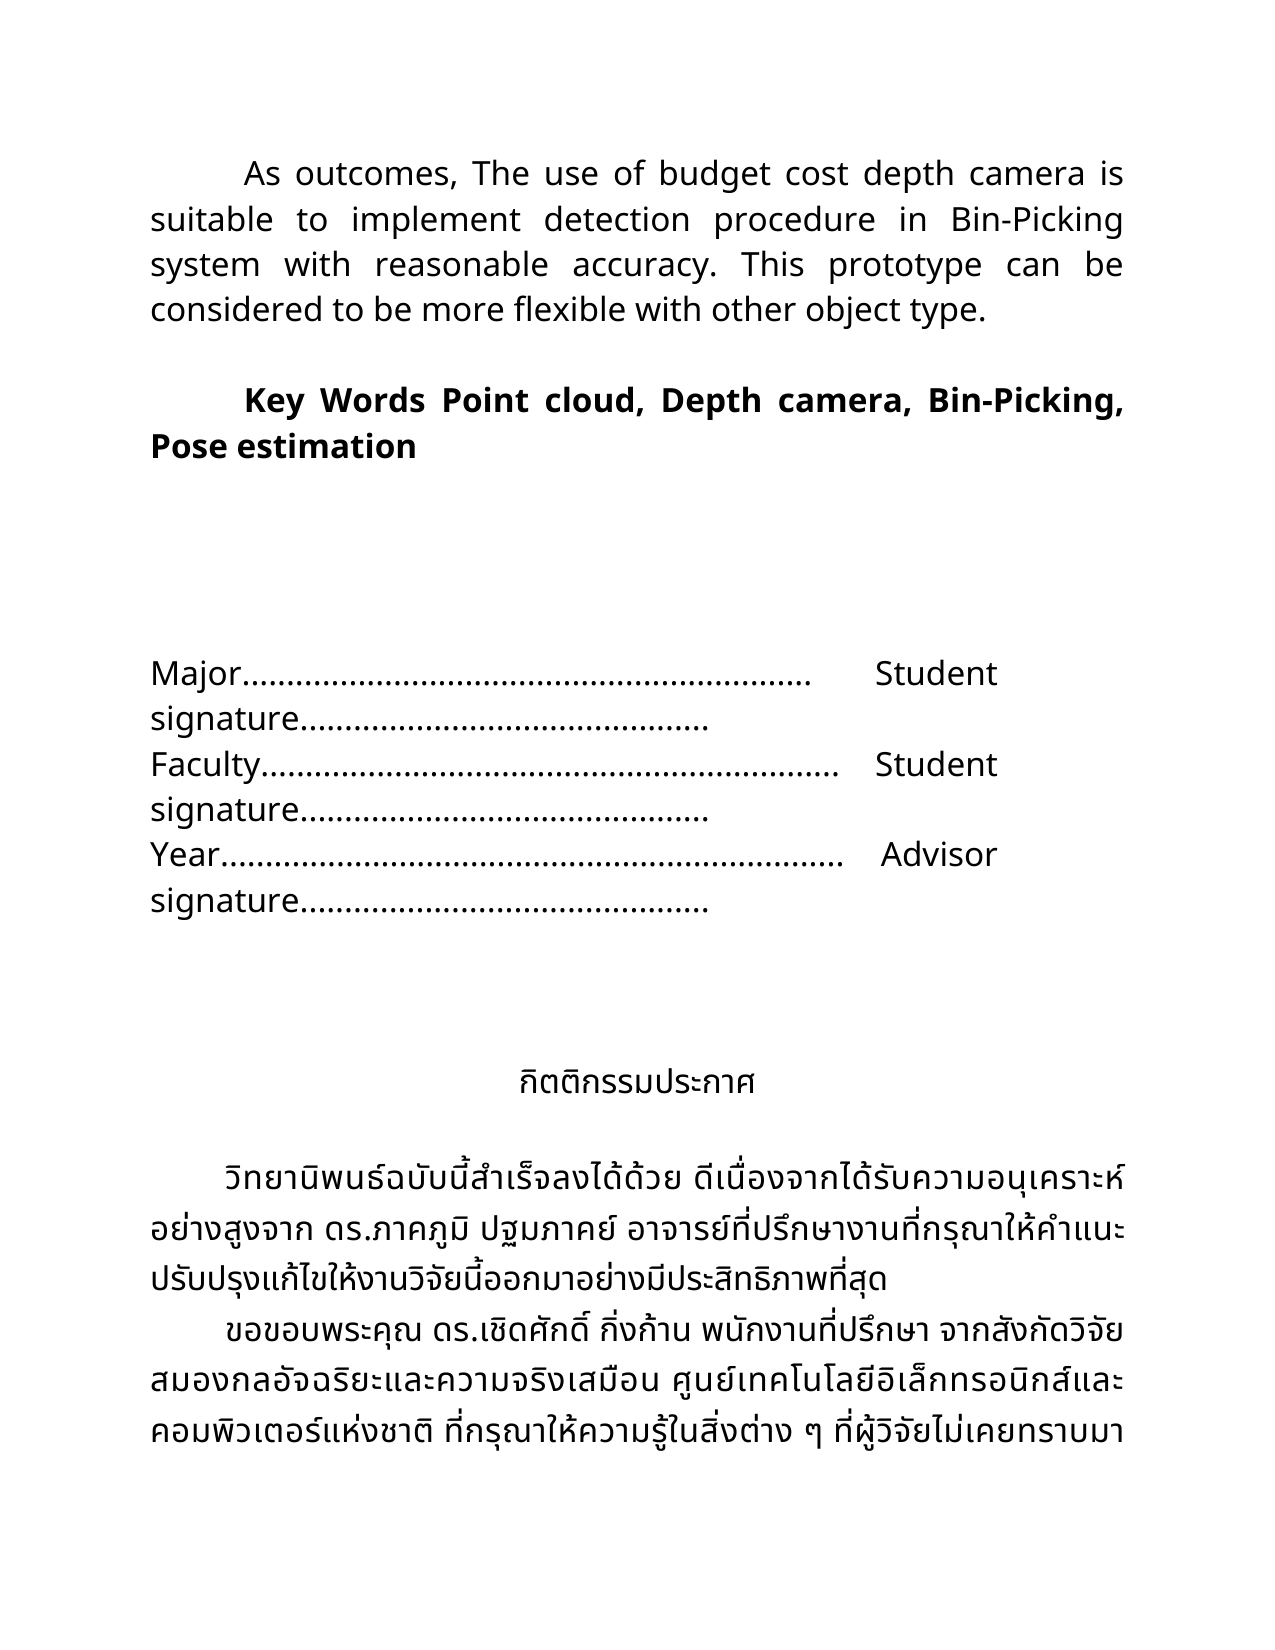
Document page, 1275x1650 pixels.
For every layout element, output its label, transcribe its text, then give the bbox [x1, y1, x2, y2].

text กิตติกรรมประกาศ [150, 1058, 1125, 1109]
text วิทยานิพนธ์ฉบับนี้สำเร็จลงได้ด้วย ดีเนื่องจากได้รับความอนุเคราะห์อย่างสูงจาก ดร.ภาคภูมิ ปฐมภาคย์ อาจารย์ที่ปรึกษางานที่กรุณาให้คำแนะ ปรับปรุงแก้ไขให้งานวิจัยนี้ออกมาอย่างมีประสิทธิภาพที่สุด [150, 1154, 1125, 1306]
text Key Words Point cloud, Depth camera, Bin-Picking, Pose estimation [150, 377, 1125, 468]
text Major................................................................ Student signature.............................................. [150, 649, 1125, 740]
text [150, 1306, 1125, 1457]
text Faculty................................................................. Student signature.............................................. [150, 740, 1125, 831]
text As outcomes, The use of budget cost depth camera is suitable to implement detection procedure in Bin-Picking system with reasonable accuracy. This prototype can be considered to be more flexible with other object type. [150, 150, 1125, 332]
text Year...................................................................... Advisor signature.............................................. [150, 831, 1125, 922]
